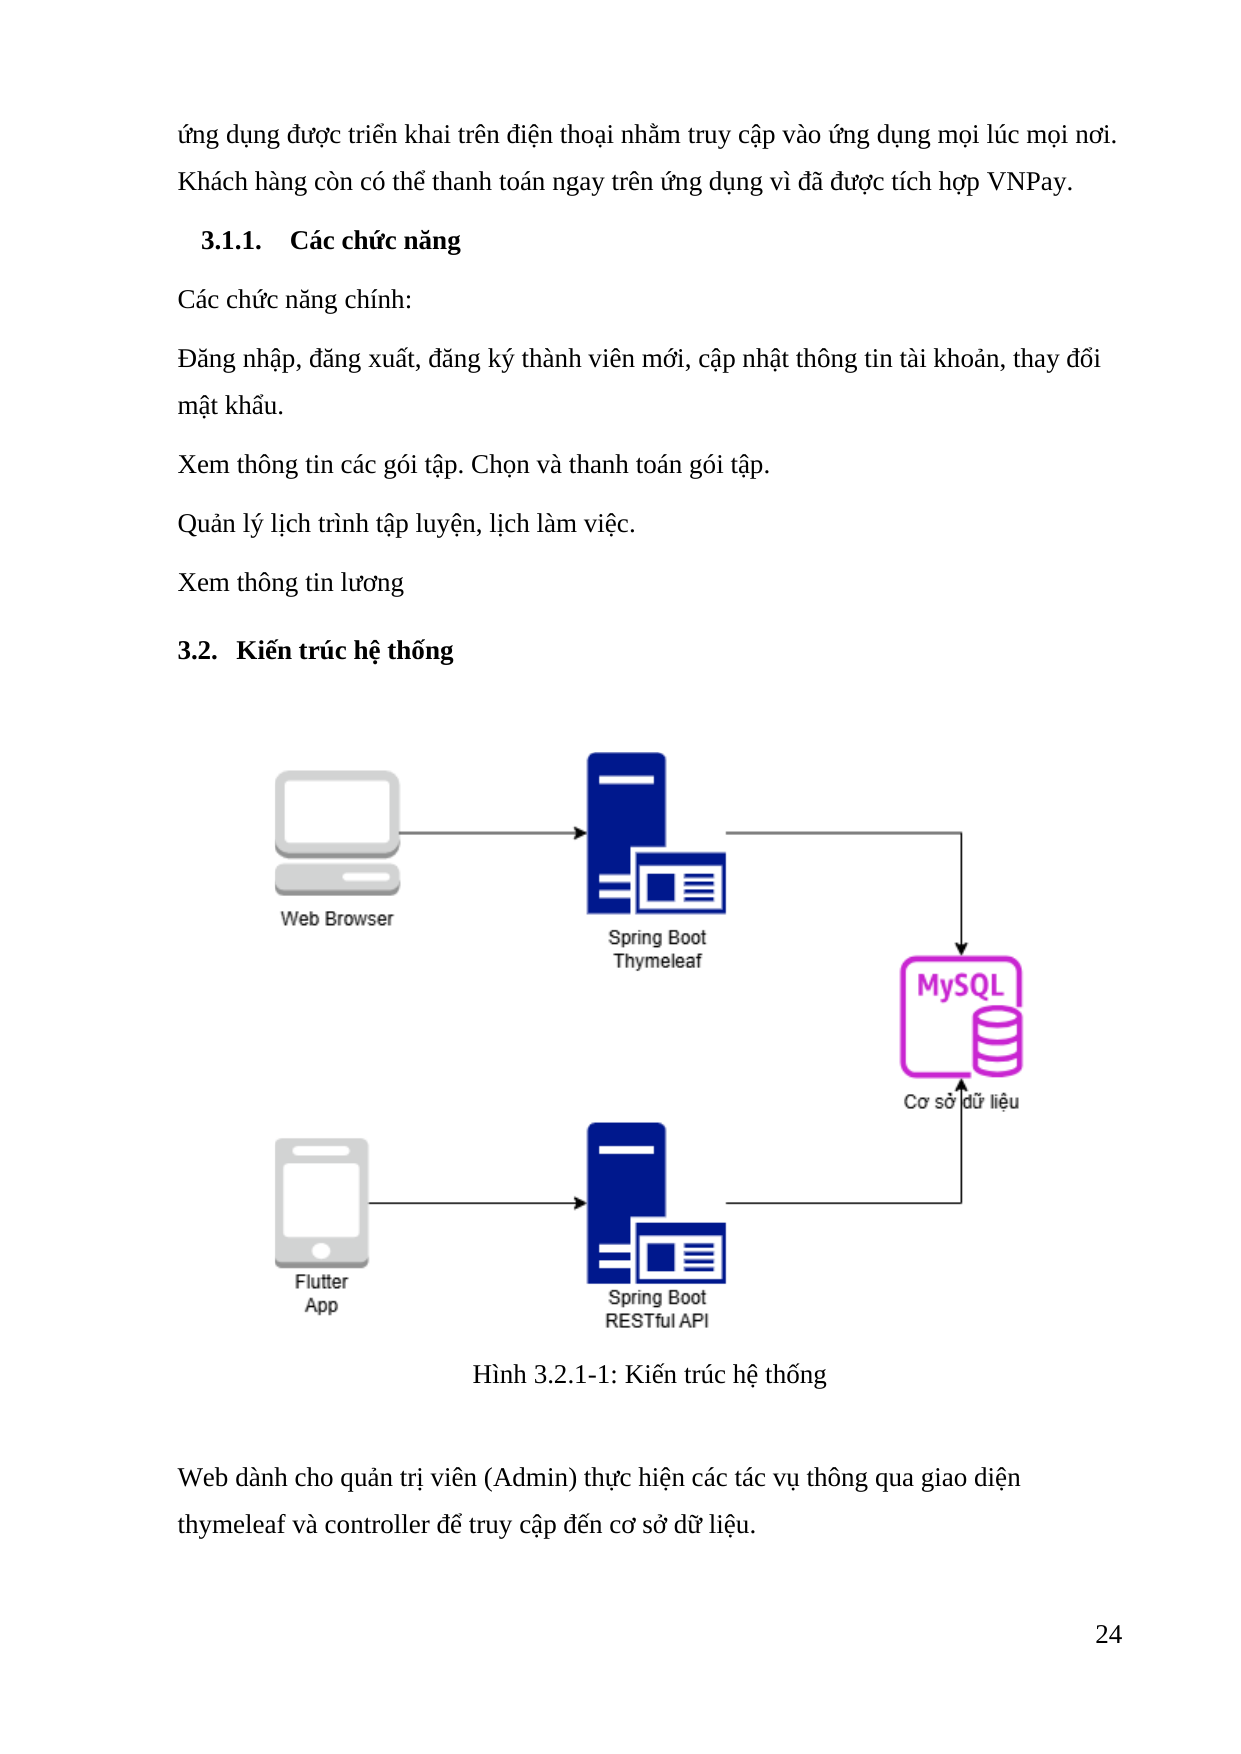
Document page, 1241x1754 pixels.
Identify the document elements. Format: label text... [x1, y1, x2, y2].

picture [274, 752, 1025, 1331]
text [177, 118, 1122, 196]
text Quản lý lịch trình tập luyện, lịch làm việc. [177, 507, 1122, 538]
text Các chức năng chính: [177, 283, 1122, 314]
text Web dành cho quản trị viên (Admin) thực hiện các tác vụ thông qua giao diện thymeleaf và controller để truy cập đến cơ sở dữ liệu. [177, 1461, 1122, 1539]
text Xem thông tin các gói tập. Chọn và thanh toán gói tập. [177, 448, 1122, 479]
text Đăng nhập, đăng xuất, đăng ký thành viên mới, cập nhật thông tin tài khoản, thay đổi mật khẩu. [177, 342, 1122, 420]
subtitle Các chức năng [201, 224, 1122, 255]
subtitle Kiến trúc hệ thống [177, 634, 1122, 665]
text Xem thông tin lương [177, 566, 1122, 598]
